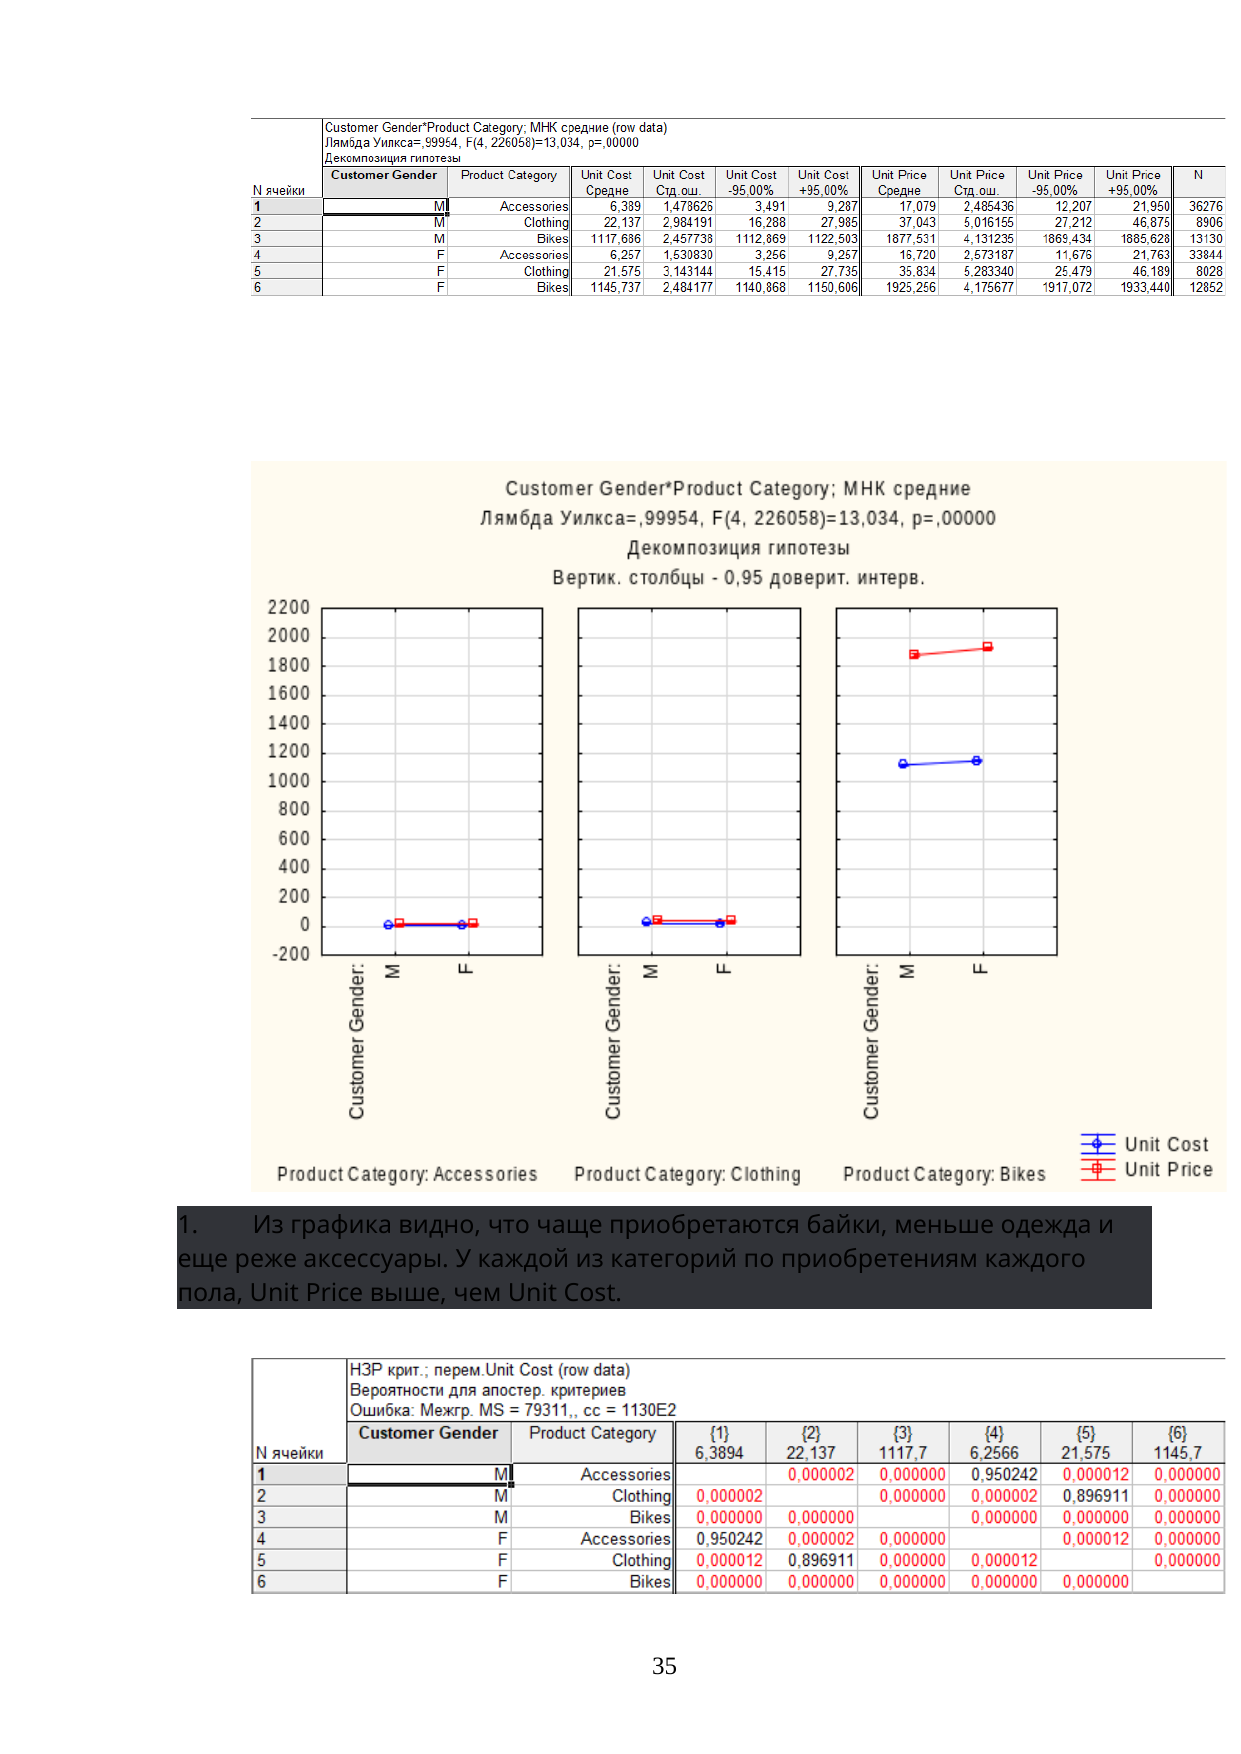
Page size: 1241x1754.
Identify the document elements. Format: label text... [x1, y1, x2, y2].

picture [251, 118, 1226, 296]
picture [251, 1358, 1226, 1594]
list Из графика видно, что чаще приобретаются байки, меньше одежда и еще реже аксессуары. У каждой из категорий по приобретениям каждого пола, Unit Price выше, чем Unit Cost. [177, 1206, 1152, 1309]
